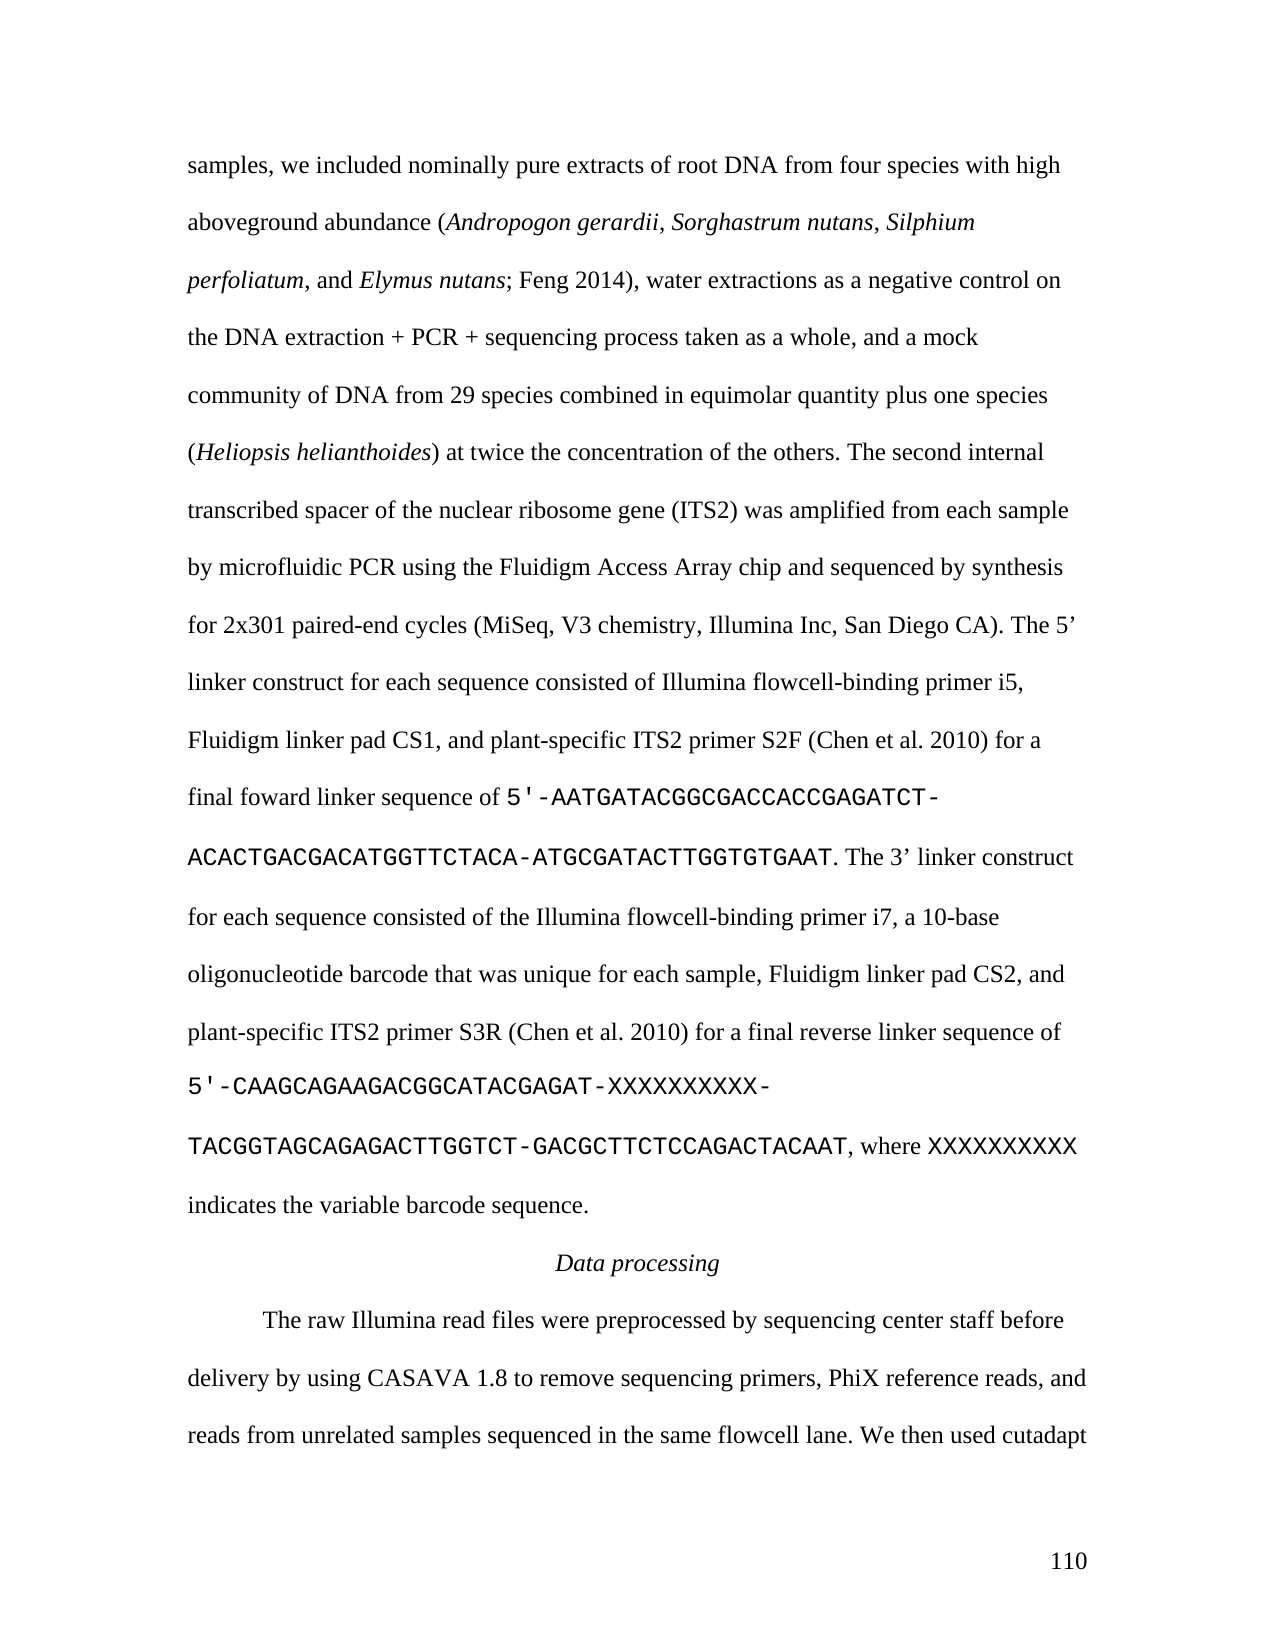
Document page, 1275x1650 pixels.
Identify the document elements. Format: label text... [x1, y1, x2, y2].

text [187, 150, 1087, 1219]
subtitle Data processing [187, 1248, 1087, 1277]
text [187, 1305, 1087, 1449]
